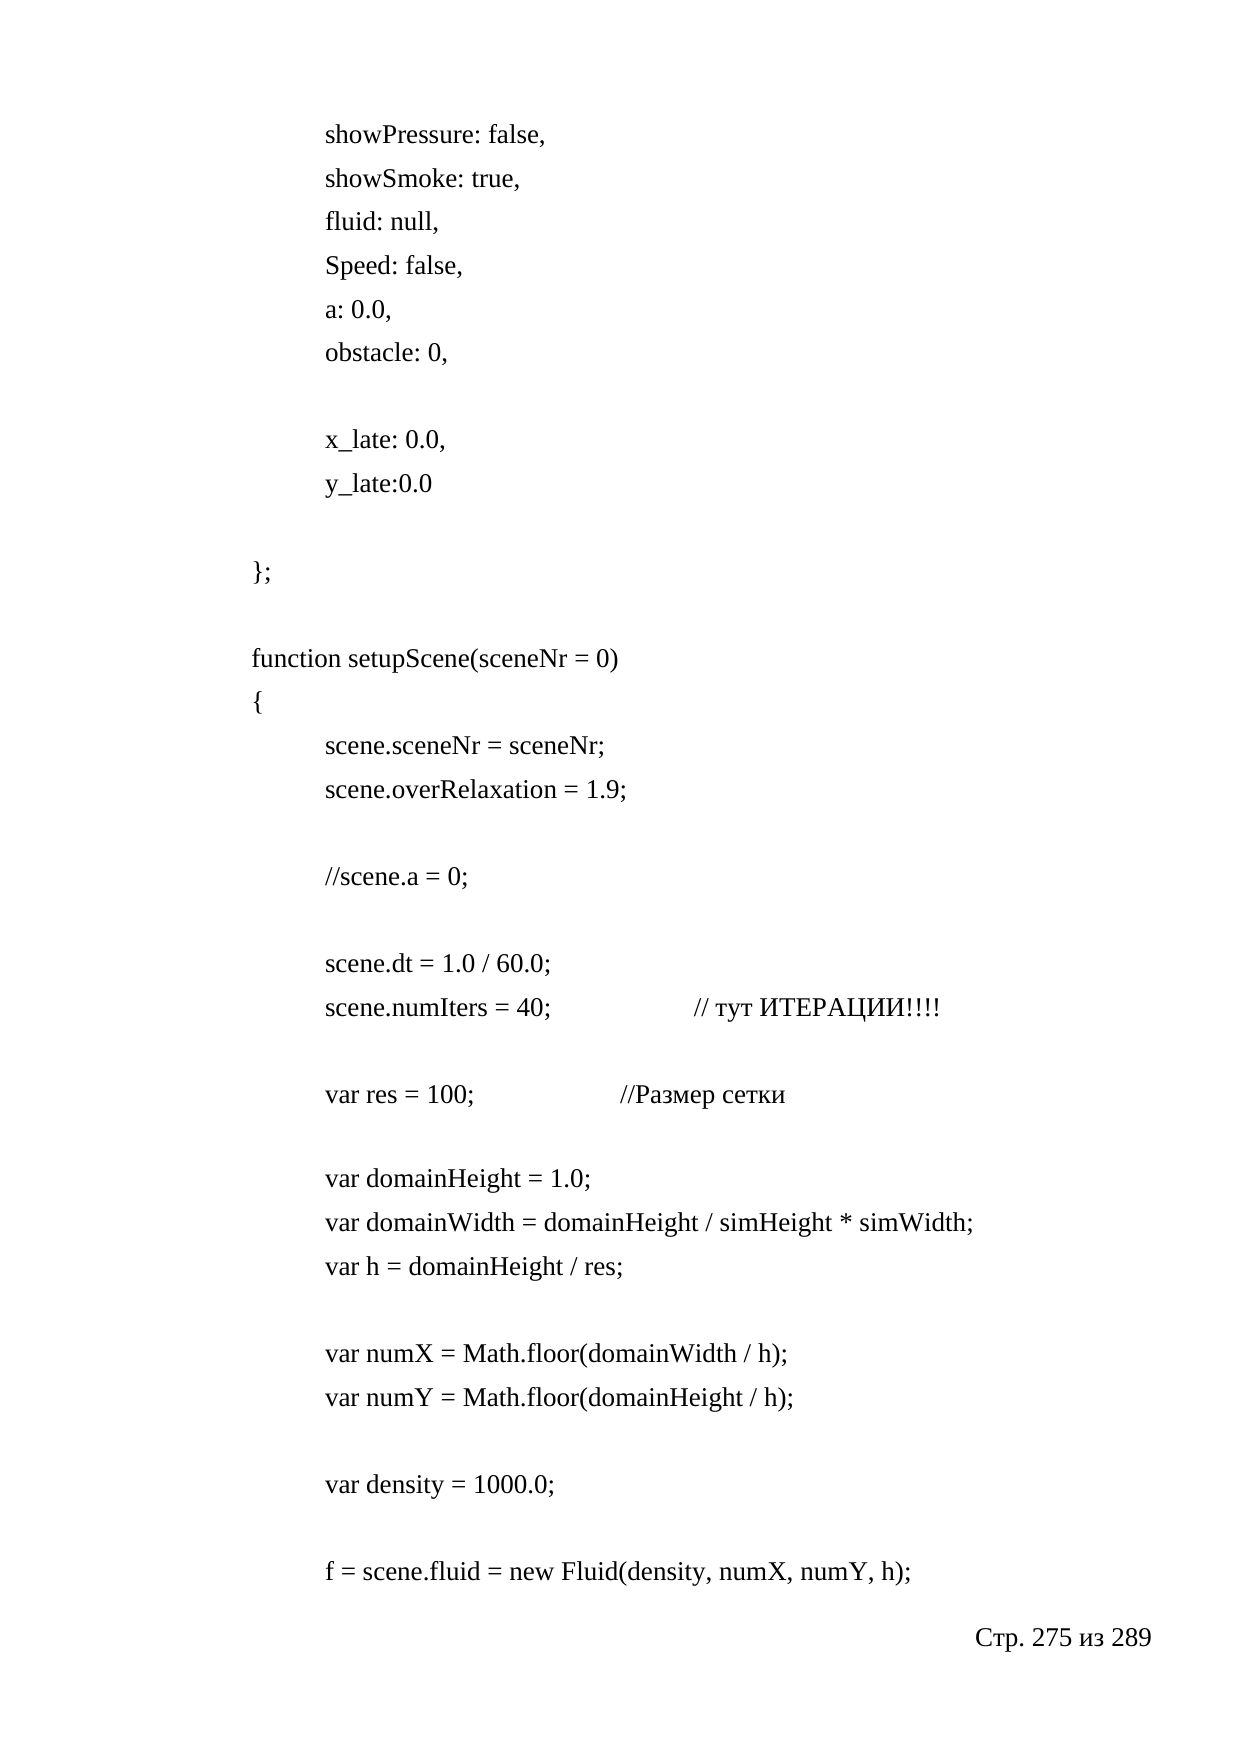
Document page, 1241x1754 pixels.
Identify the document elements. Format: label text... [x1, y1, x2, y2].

text x_late: 0.0, [177, 424, 1152, 455]
text function setupScene(sceneNr = 0) [177, 642, 1152, 673]
text f = scene.fluid = new Fluid(density, numX, numY, h); [177, 1555, 1152, 1586]
text scene.numIters = 40; // тут ИТЕРАЦИИ!!!! [177, 991, 1152, 1022]
text scene.sceneNr = sceneNr; [177, 729, 1152, 760]
text var numY = Math.floor(domainHeight / h); [177, 1381, 1152, 1412]
text }; [177, 554, 1152, 586]
text showPressure: false, [177, 118, 1152, 149]
text var density = 1000.0; [177, 1468, 1152, 1499]
text obstacle: 0, [177, 336, 1152, 367]
text Speed: false, [177, 249, 1152, 280]
text scene.overRelaxation = 1.9; [177, 773, 1152, 804]
text { [177, 686, 1152, 717]
text a: 0.0, [177, 293, 1152, 324]
text var h = domainHeight / res; [177, 1250, 1152, 1281]
text fluid: null, [177, 205, 1152, 237]
text y_late:0.0 [177, 467, 1152, 498]
text var numX = Math.floor(domainWidth / h); [177, 1337, 1152, 1368]
text //scene.a = 0; [177, 860, 1152, 891]
text var domainWidth = domainHeight / simHeight * simWidth; [177, 1206, 1152, 1237]
text var domainHeight = 1.0; [177, 1162, 1152, 1194]
text showSmoke: true, [177, 162, 1152, 193]
text scene.dt = 1.0 / 60.0; [177, 947, 1152, 978]
text var res = 100; //Размер сетки [177, 1078, 1152, 1109]
